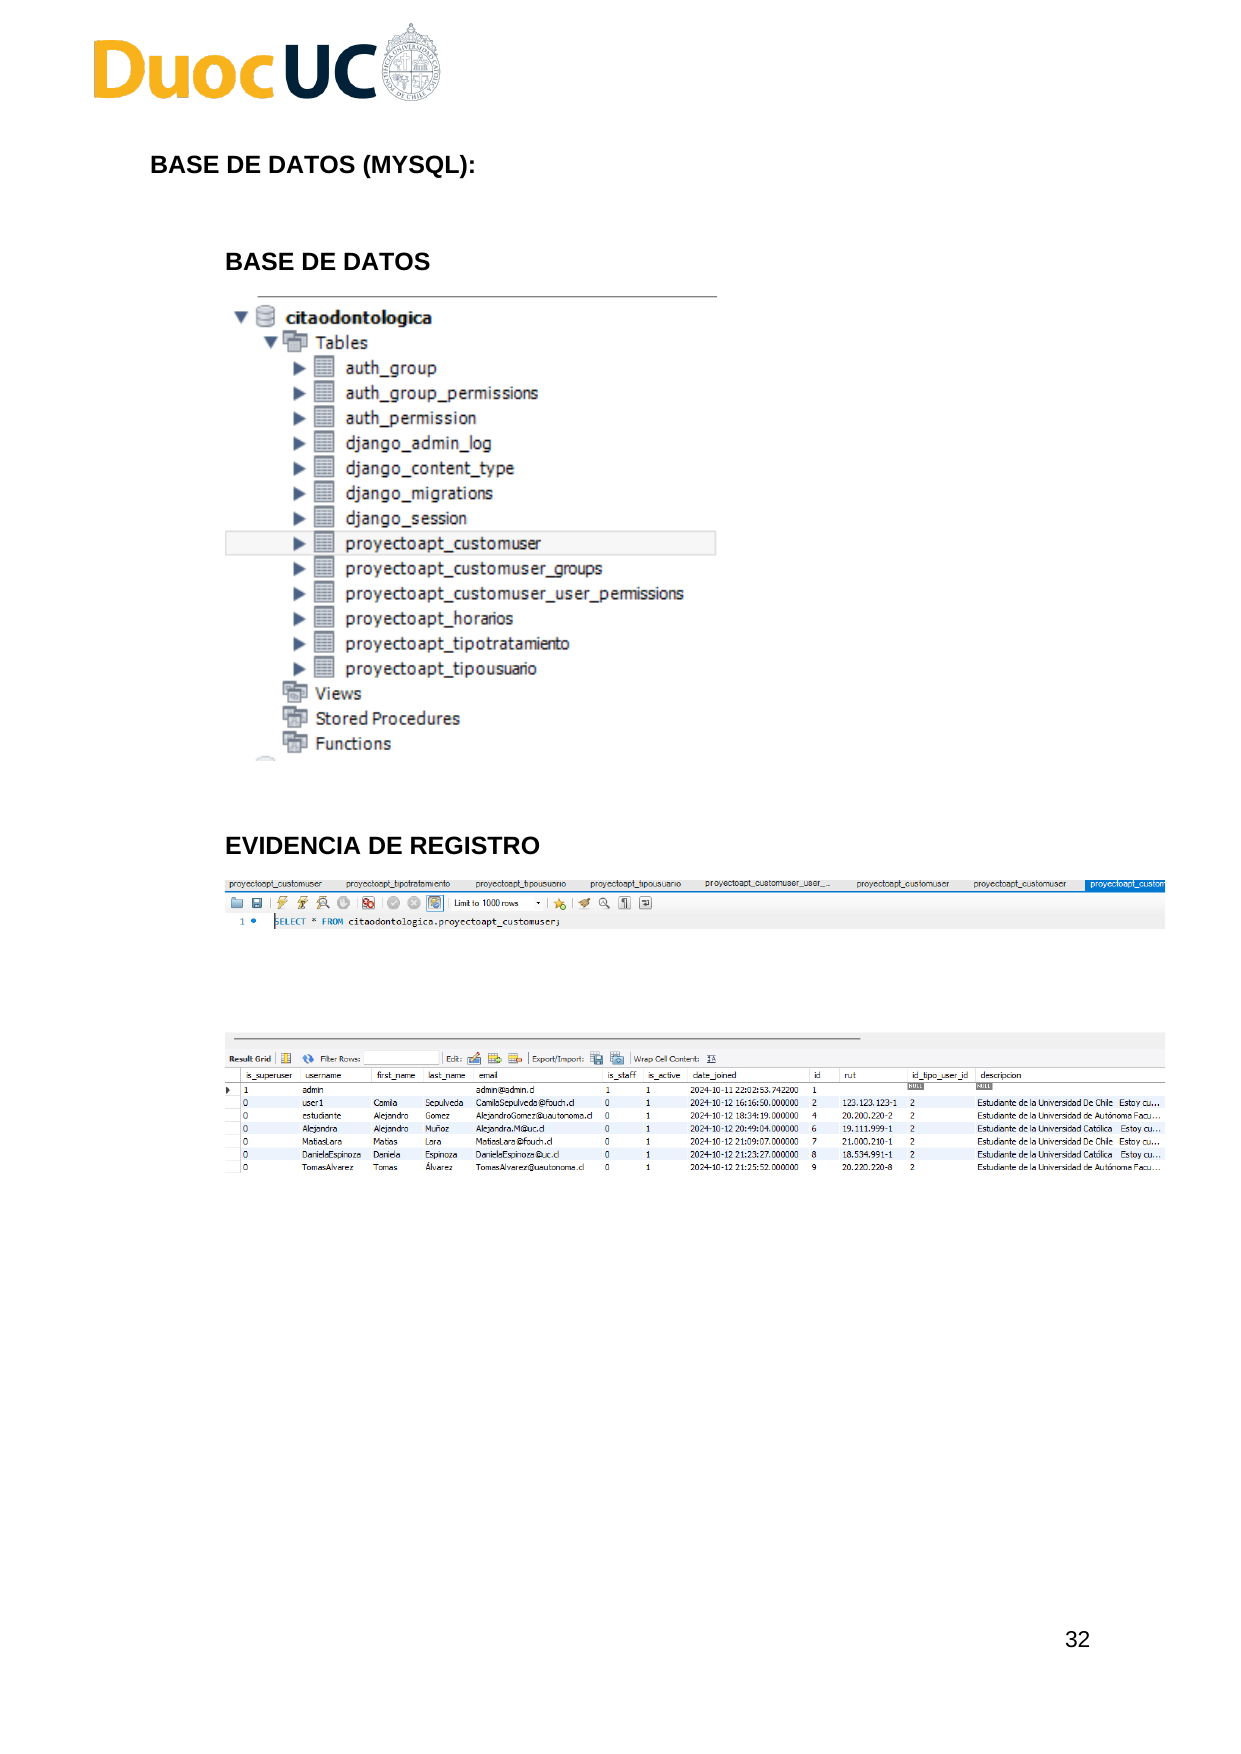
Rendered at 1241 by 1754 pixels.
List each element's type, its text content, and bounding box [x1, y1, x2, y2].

picture [225, 880, 1166, 1173]
picture [225, 296, 718, 761]
picture [89, 18, 445, 106]
text BASE DE DATOS [150, 247, 1090, 276]
text BASE DE DATOS (MYSQL): [150, 150, 1090, 179]
text EVIDENCIA DE REGISTRO [225, 831, 1090, 860]
